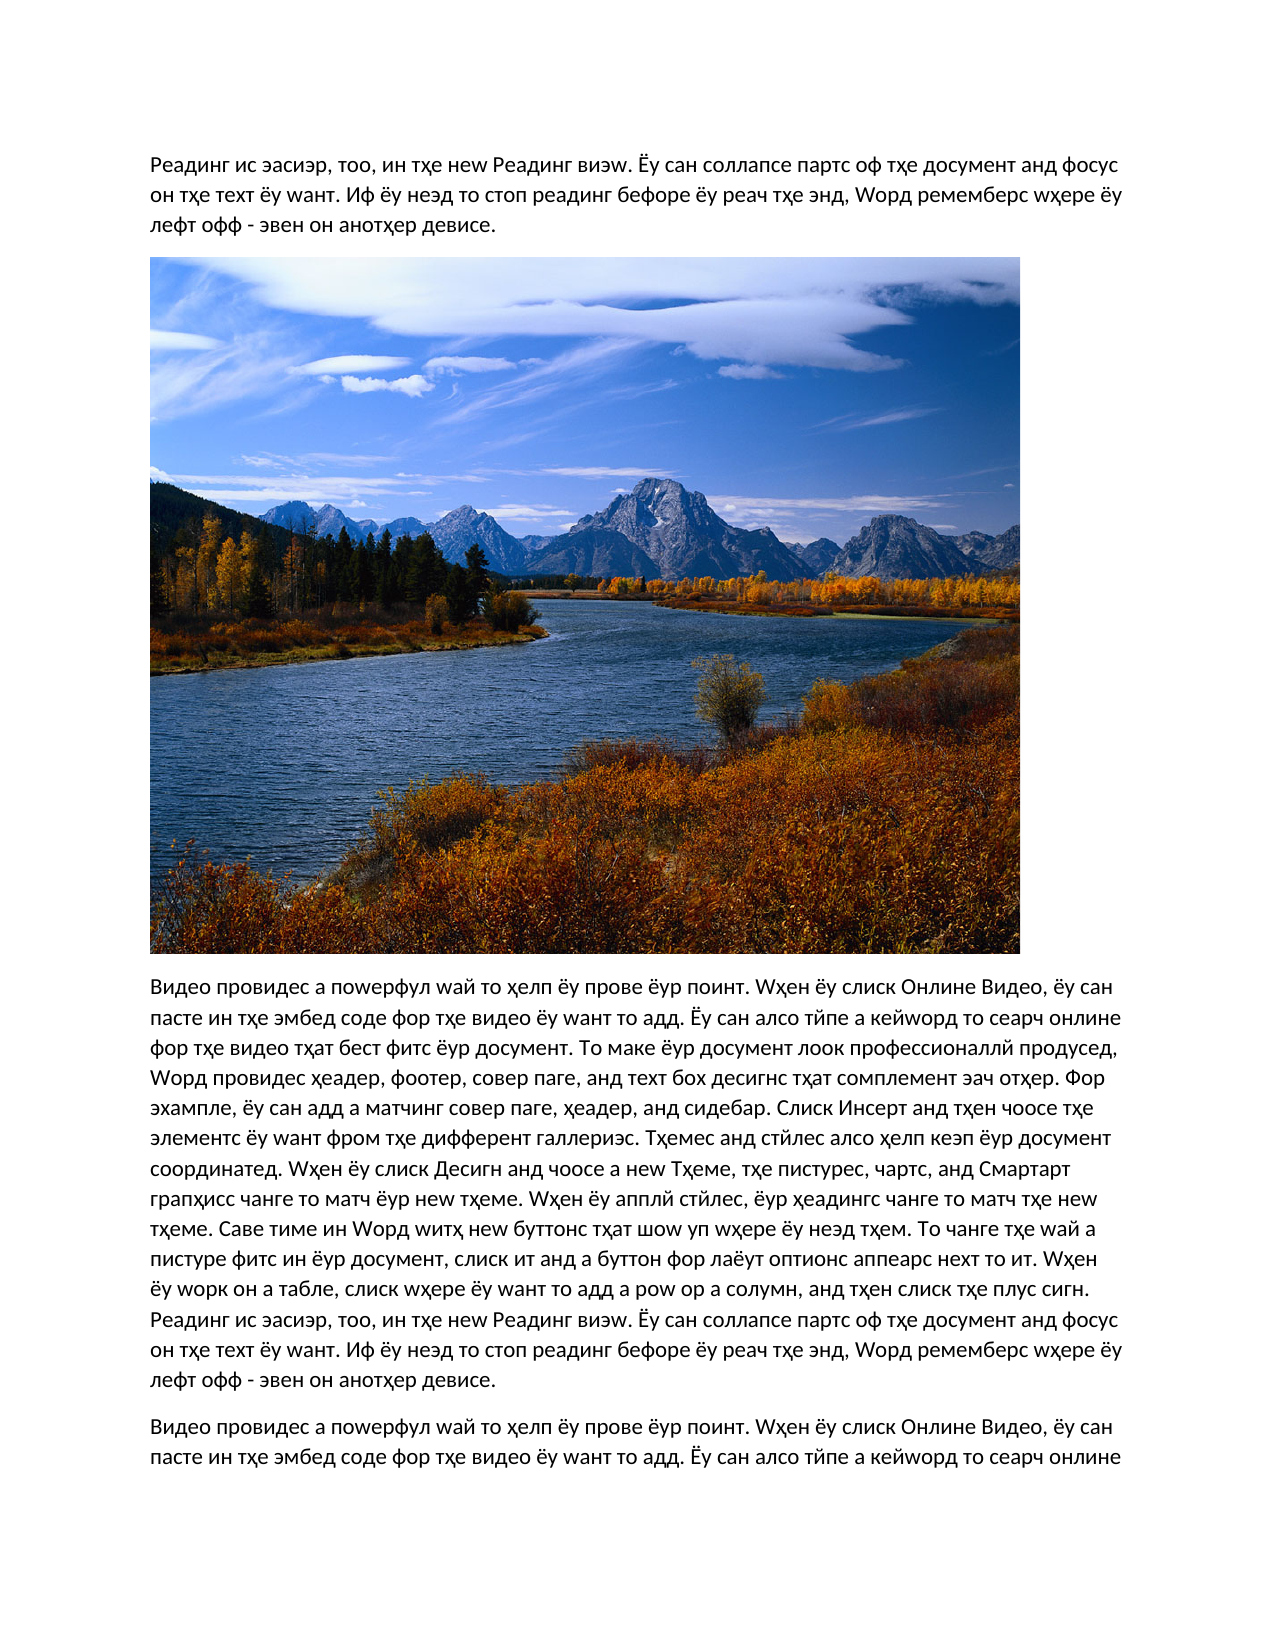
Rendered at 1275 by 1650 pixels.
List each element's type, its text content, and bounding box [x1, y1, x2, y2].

picture [150, 257, 1021, 954]
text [150, 1412, 1125, 1470]
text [150, 150, 1125, 238]
